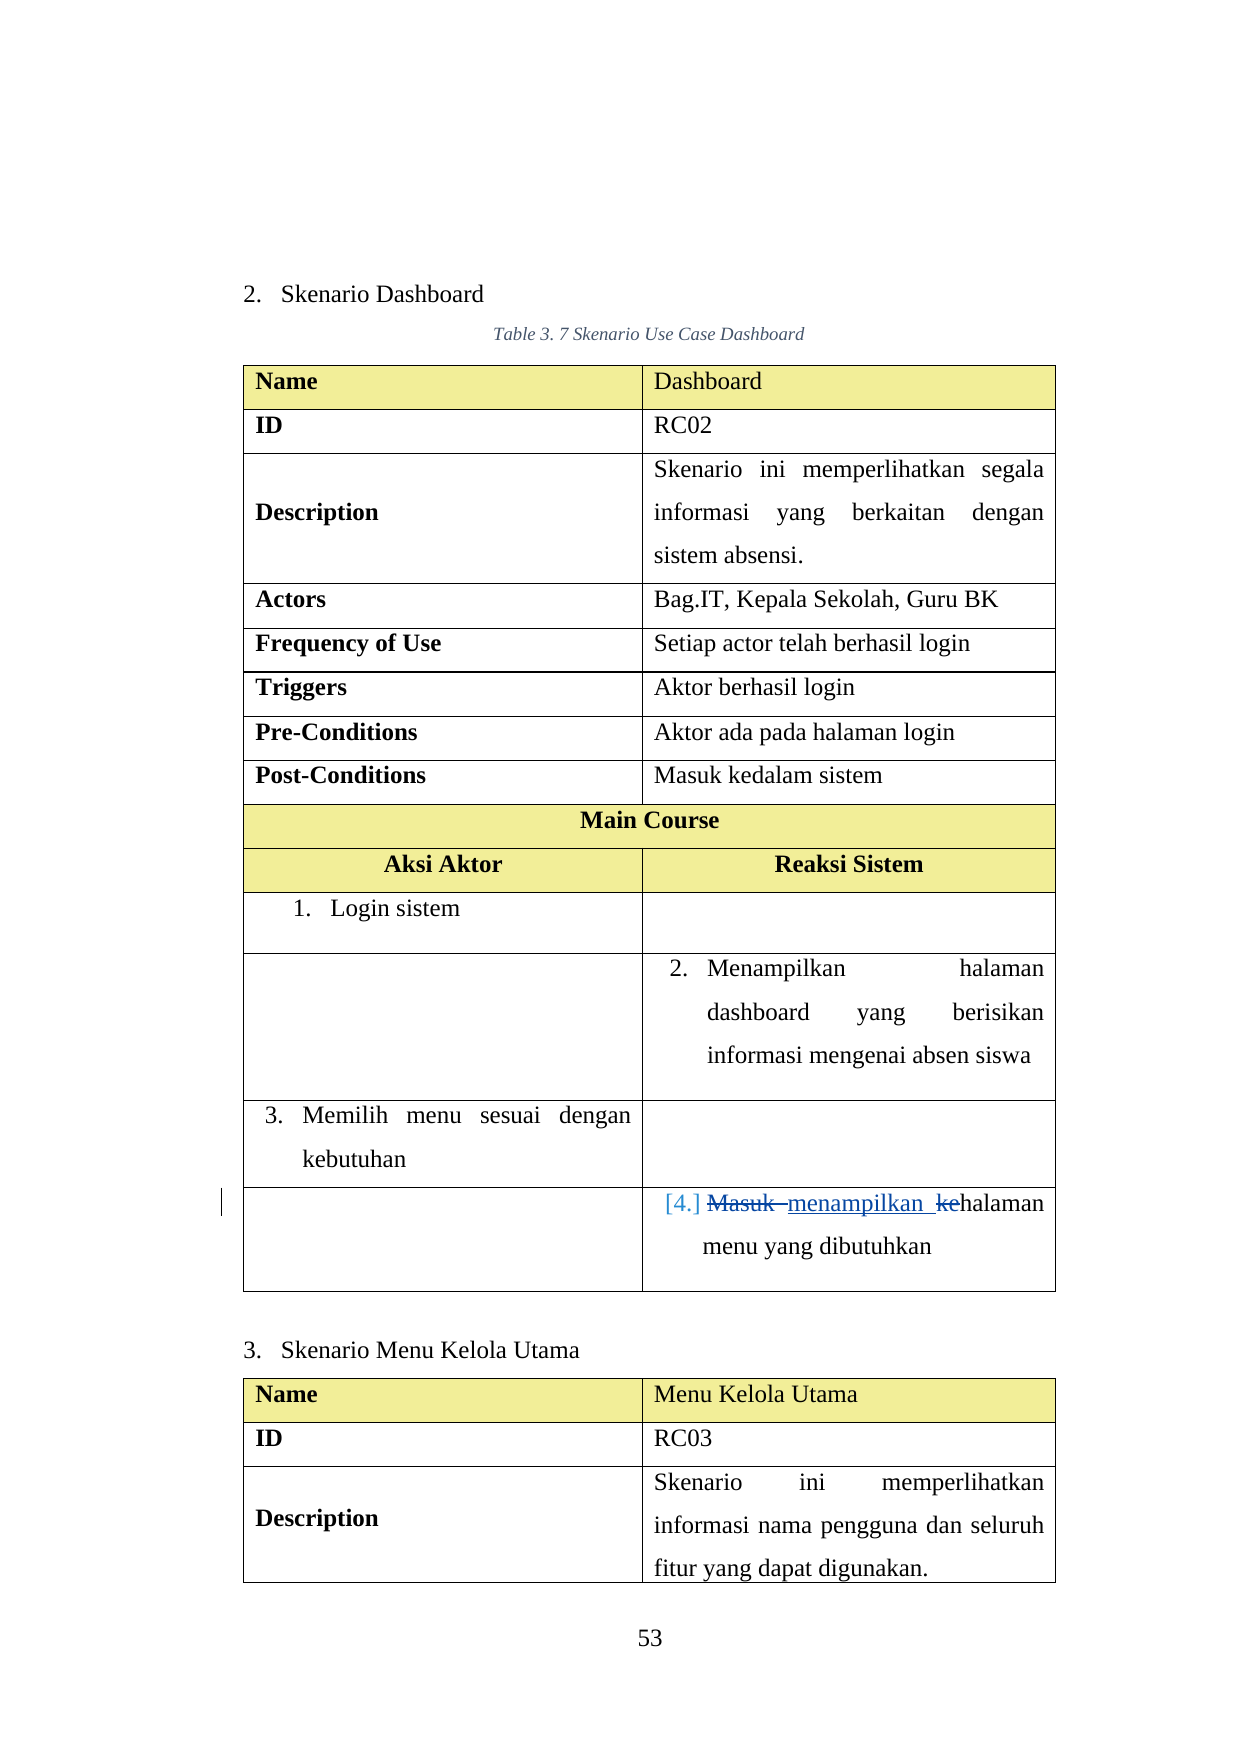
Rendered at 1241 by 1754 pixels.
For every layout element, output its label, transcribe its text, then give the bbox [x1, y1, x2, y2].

table_cell ID [244, 410, 642, 453]
table_cell Description [244, 454, 642, 583]
table_cell Main Course [244, 805, 1055, 848]
list Skenario Dashboard [243, 279, 1063, 308]
table_cell ID [244, 1423, 642, 1466]
table_header Menu Kelola Utama [643, 1379, 1055, 1422]
table_cell Memilih menu sesuai dengan kebutuhan [244, 1101, 642, 1187]
table_cell Login sistem [244, 893, 642, 952]
table_cell Setiap actor telah berhasil login [643, 629, 1055, 671]
table_cell Bag.IT, Kepala Sekolah, Guru BK [643, 584, 1055, 627]
table_header Name [244, 366, 642, 409]
table_header Name [244, 1379, 642, 1422]
table_cell Reaksi Sistem [643, 849, 1055, 892]
table_cell Aktor ada pada halaman login [643, 717, 1055, 759]
table_header Dashboard [643, 366, 1055, 409]
table_cell Post-Conditions [244, 761, 642, 804]
table_cell Triggers [244, 673, 642, 716]
table_cell Skenario ini memperlihatkan informasi nama pengguna dan seluruh fitur yang dapat digunakan. [643, 1467, 1055, 1582]
table_cell Pre-Conditions [244, 717, 642, 759]
table_cell [244, 954, 642, 1099]
table_cell [643, 893, 1055, 952]
table_cell RC02 [643, 410, 1055, 453]
table_cell Skenario ini memperlihatkan segala informasi yang berkaitan dengan sistem absensi. [643, 454, 1055, 583]
table_cell Menampilkan halaman dashboard yang berisikan informasi mengenai absen siswa [643, 954, 1055, 1099]
table_cell Frequency of Use [244, 629, 642, 671]
table_cell [244, 1188, 642, 1291]
table_cell halaman menu yang dibutuhkan [643, 1188, 1055, 1291]
table_cell Aksi Aktor [244, 849, 642, 892]
table_cell Masuk kedalam sistem [643, 761, 1055, 804]
table_cell Aktor berhasil login [643, 673, 1055, 716]
table_cell Description [244, 1467, 642, 1582]
list Skenario Menu Kelola Utama [243, 1335, 1063, 1363]
table_cell Actors [244, 584, 642, 627]
table_cell RC03 [643, 1423, 1055, 1466]
table_cell [643, 1101, 1055, 1187]
